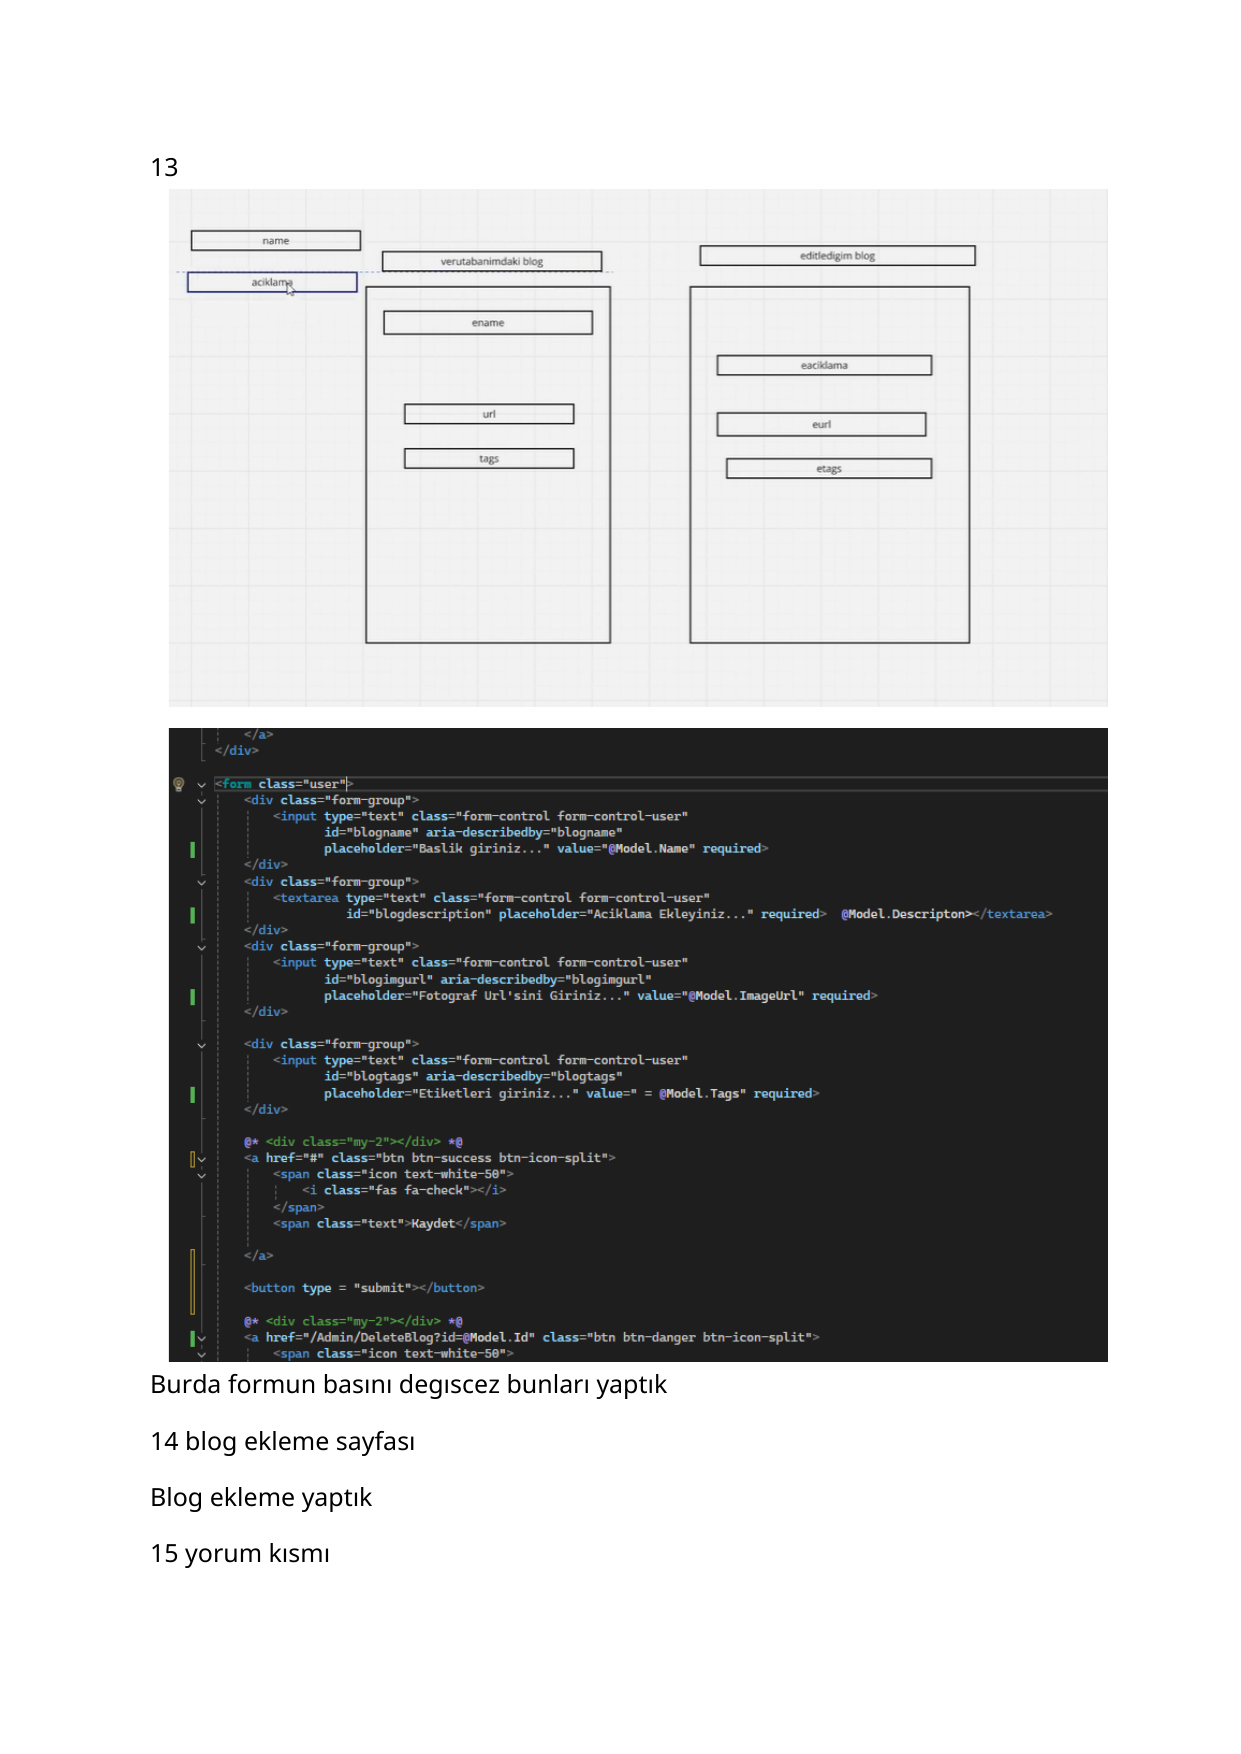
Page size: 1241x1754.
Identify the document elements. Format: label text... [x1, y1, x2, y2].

text 13 [150, 150, 1090, 707]
text 14 blog ekleme sayfası [150, 1423, 1090, 1457]
text Blog ekleme yaptık [150, 1479, 1090, 1513]
text 15 yorum kısmı [150, 1535, 1090, 1569]
text Burda formun basını degıscez bunları yaptık [150, 729, 1090, 1401]
